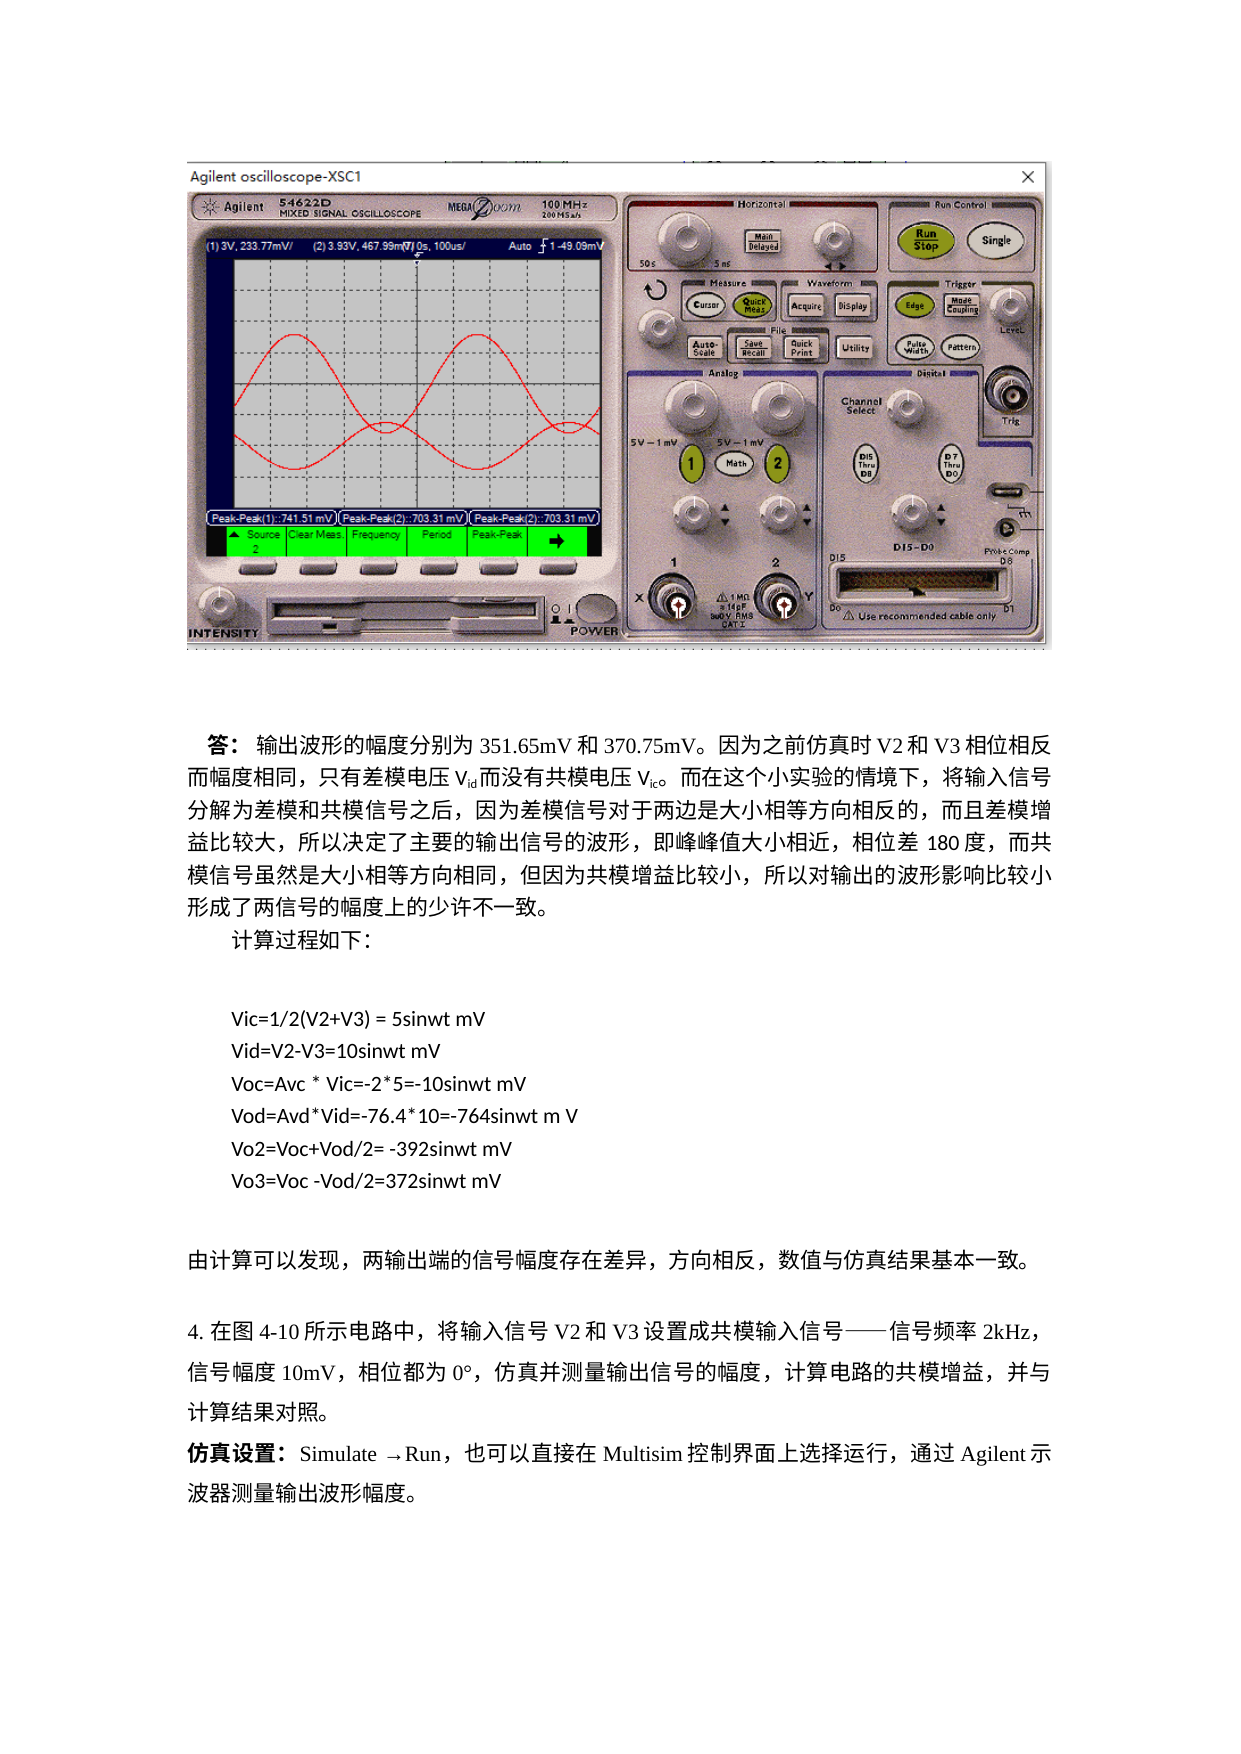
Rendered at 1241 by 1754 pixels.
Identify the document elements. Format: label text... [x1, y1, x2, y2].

text Vo3=Voc -Vod/2=372sinwt mV [187, 1164, 1053, 1197]
text 计算过程如下： [187, 922, 1053, 955]
text Vid=V2-V3=10sinwt mV [187, 1034, 1053, 1067]
text 答： 输出波形的幅度分别为351.65mV和 370.75mV。因为之前仿真时V2和V3相位相反而幅度相同，只有差模电压Vid而没有共模电压Vic。而在这个小实验的情境下，将输入信号分解为差模和共模信号之后，因为差模信号对于两边是大小相等方向相反的，而且差模增益比较大，所以决定了主要的输出信号的波形，即峰峰值大小相近，相位差180度，而共模信号虽然是大小相等方向相同，但因为共模增益比较小，所以对输出的波形影响比较小，形成了两信号的幅度上的少许不一致。 [187, 727, 1053, 922]
text 仿真设置：Simulate →Run，也可以直接在Multisim控制界面上选择运行，通过Agilent示波器测量输出波形幅度。 [187, 1435, 1053, 1508]
text 4. 在图4-10所示电路中，将输入信号V2和V3设置成共模输入信号——信号频率2kHz，信号幅度10mV，相位都为0°，仿真并测量输出信号的幅度，计算电路的共模增益，并与计算结果对照。 [187, 1314, 1053, 1427]
text Vod=Avd*Vid=-76.4*10=-764sinwt m V [187, 1099, 1053, 1132]
picture [187, 161, 1052, 650]
text Voc=Avc * Vic=-2*5=-10sinwt mV [187, 1067, 1053, 1099]
text 由计算可以发现，两输出端的信号幅度存在差异，方向相反，数值与仿真结果基本一致。 [187, 1242, 1053, 1275]
text Vic=1/2(V2+V3) = 5sinwt mV [187, 1002, 1053, 1034]
text Vo2=Voc+Vod/2= -392sinwt mV [187, 1132, 1053, 1164]
